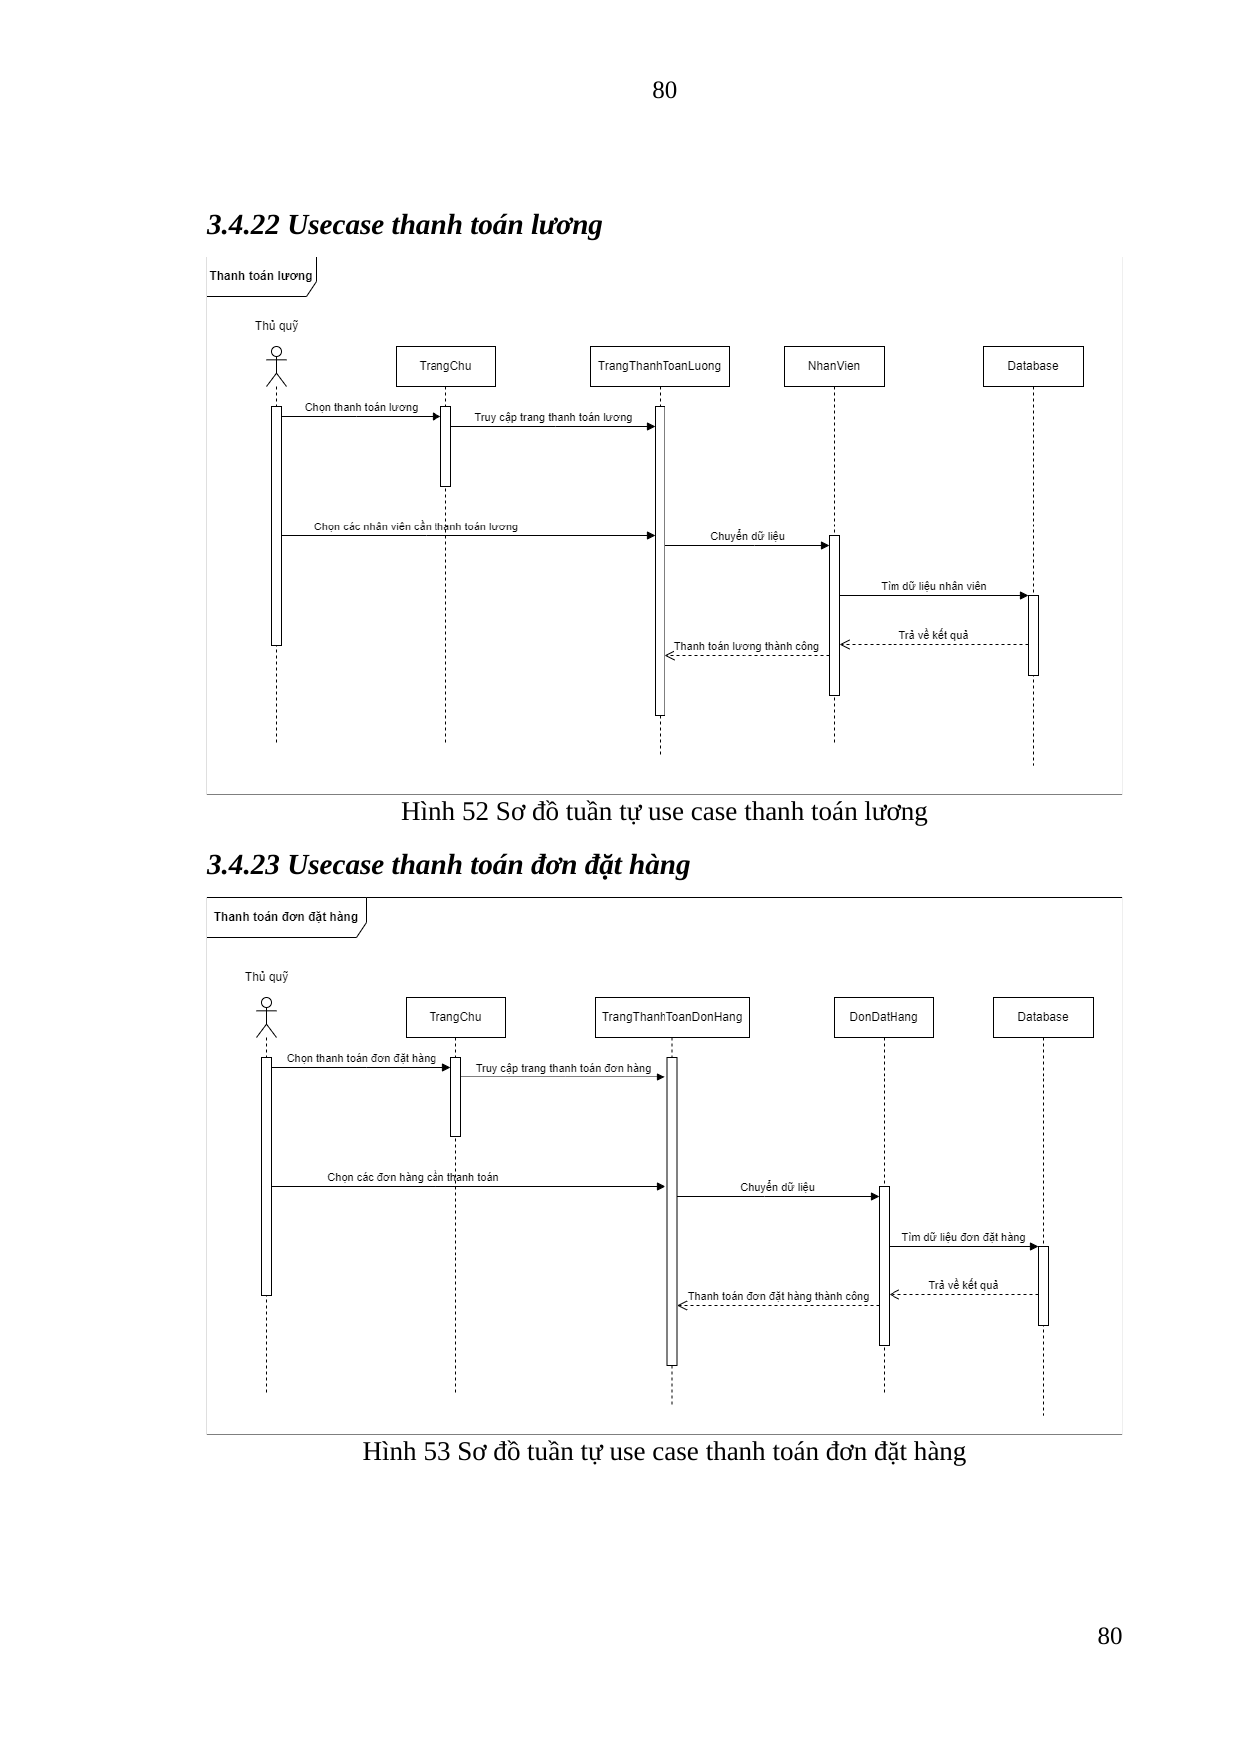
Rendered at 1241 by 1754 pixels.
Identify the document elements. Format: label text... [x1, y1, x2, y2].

text 3.4.22 Usecase thanh toán lương [207, 207, 1132, 240]
text Hình 53 Sơ đồ tuần tự use case thanh toán đơn đặt hàng [207, 1435, 1122, 1466]
text 3.4.23 Usecase thanh toán đơn đặt hàng [207, 847, 1132, 880]
picture [206, 257, 1123, 795]
text Hình 52 Sơ đồ tuần tự use case thanh toán lương [207, 795, 1122, 826]
picture [206, 897, 1123, 1435]
